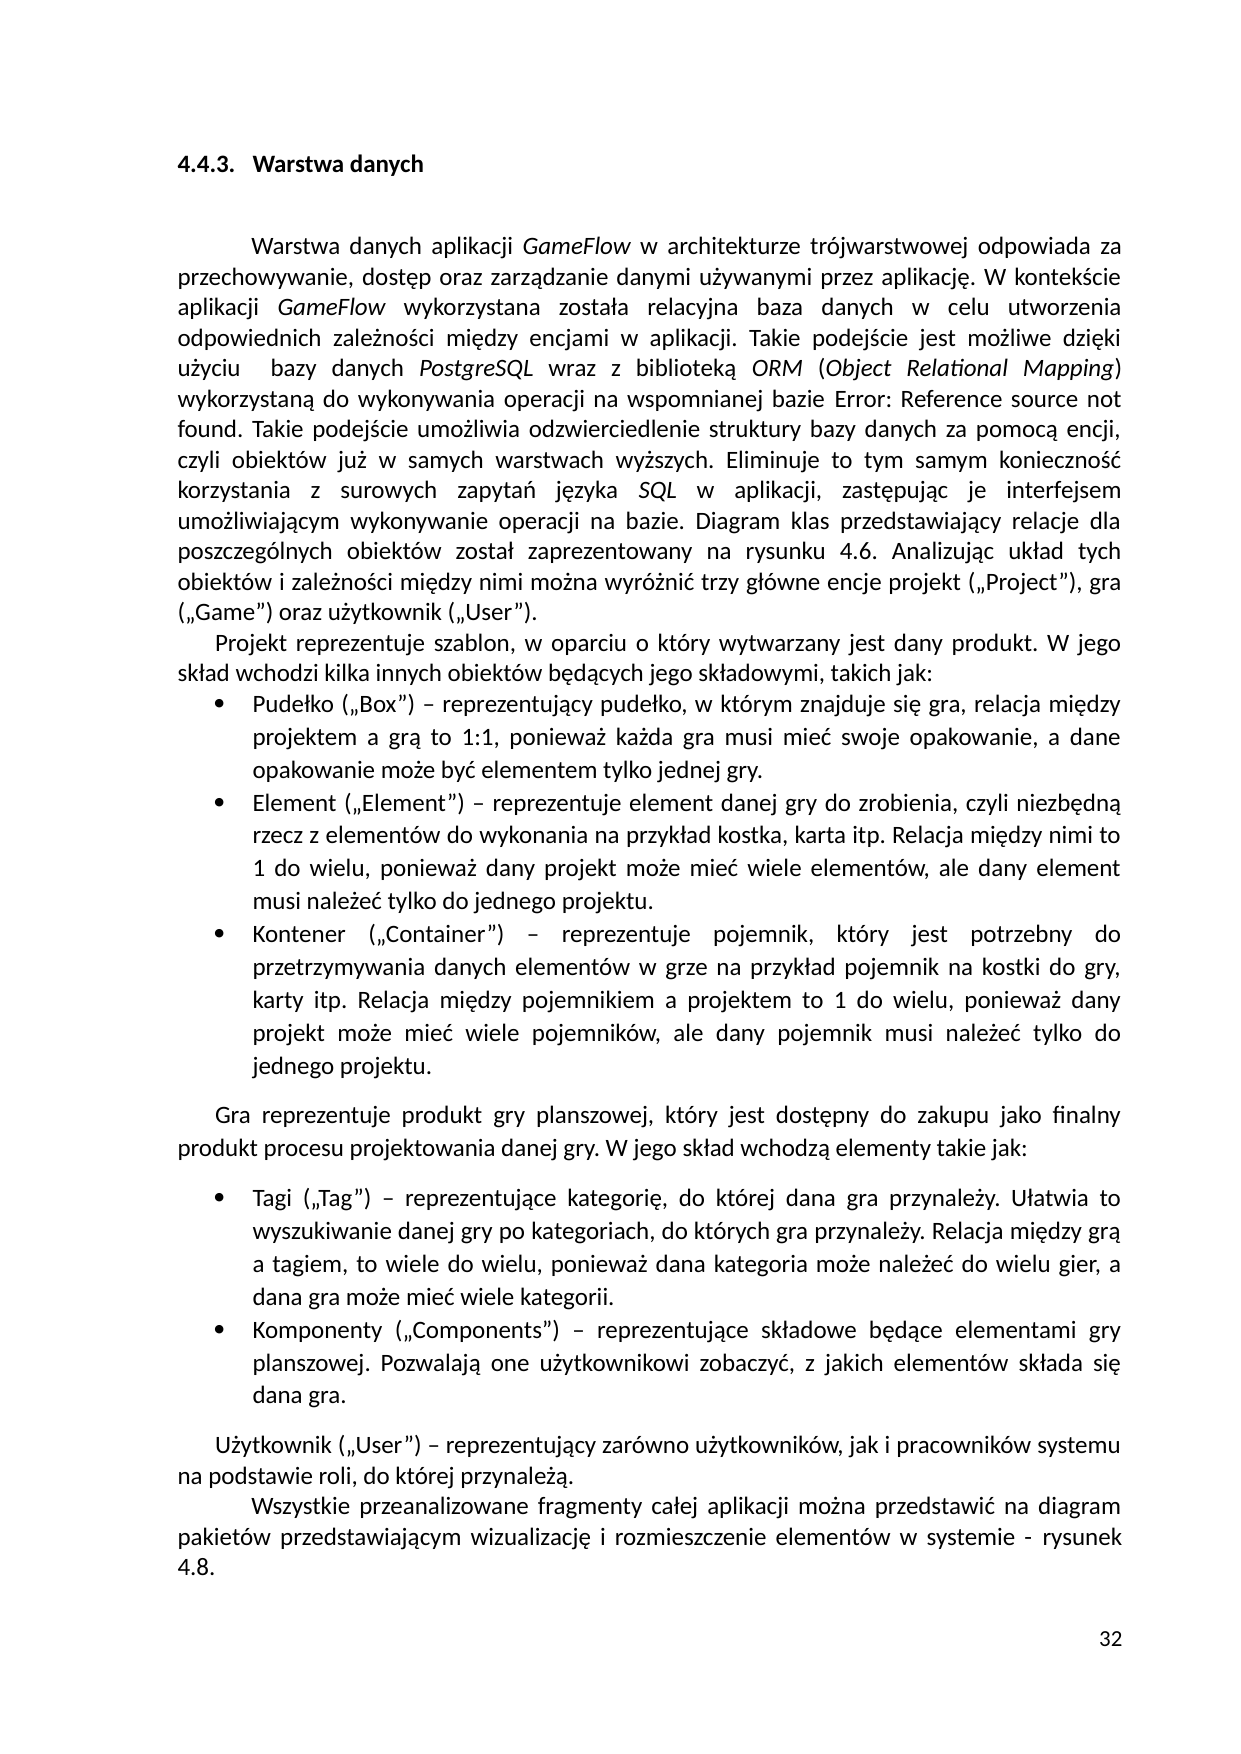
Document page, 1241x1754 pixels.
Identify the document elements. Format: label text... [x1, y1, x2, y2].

text Użytkownik („User”) – reprezentujący zarówno użytkowników, jak i pracowników systemu na podstawie roli, do której przynależą. [177, 1429, 1122, 1490]
list Pudełko („Box”) – reprezentujący pudełko, w którym znajduje się gra, relacja między projektem a grą to 1:1, ponieważ każda gra musi mieć swoje opakowanie, a dane opakowanie może być elementem tylko jednej gry. [215, 688, 1122, 784]
list Kontener („Container”) – reprezentuje pojemnik, który jest potrzebny do przetrzymywania danych elementów w grze na przykład pojemnik na kostki do gry, karty itp. Relacja między pojemnikiem a projektem to 1 do wielu, ponieważ dany projekt może mieć wiele pojemników, ale dany pojemnik musi należeć tylko do jednego projektu. [215, 918, 1122, 1081]
list Element („Element”) – reprezentuje element danej gry do zrobienia, czyli niezbędną rzecz z elementów do wykonania na przykład kostka, karta itp. Relacja między nimi to 1 do wielu, ponieważ dany projekt może mieć wiele elementów, ale dany element musi należeć tylko do jednego projektu. [215, 787, 1122, 916]
list Tagi („Tag”) – reprezentujące kategorię, do której dana gra przynależy. Ułatwia to wyszukiwanie danej gry po kategoriach, do których gra przynależy. Relacja między grą a tagiem, to wiele do wielu, ponieważ dana kategoria może należeć do wielu gier, a dana gra może mieć wiele kategorii. [215, 1182, 1122, 1311]
subtitle Warstwa danych [177, 148, 1122, 178]
text Gra reprezentuje produkt gry planszowej, który jest dostępny do zakupu jako finalny produkt procesu projektowania danej gry. W jego skład wchodzą elementy takie jak: [177, 1100, 1122, 1163]
text Wszystkie przeanalizowane fragmenty całej aplikacji można przedstawić na diagram pakietów przedstawiającym wizualizację i rozmieszczenie elementów w systemie - rysunek 4.8. [177, 1490, 1122, 1582]
list Komponenty („Components”) – reprezentujące składowe będące elementami gry planszowej. Pozwalają one użytkownikowi zobaczyć, z jakich elementów składa się dana gra. [215, 1314, 1122, 1410]
text Projekt reprezentuje szablon, w oparciu o który wytwarzany jest dany produkt. W jego skład wchodzi kilka innych obiektów będących jego składowymi, takich jak: [177, 627, 1122, 688]
